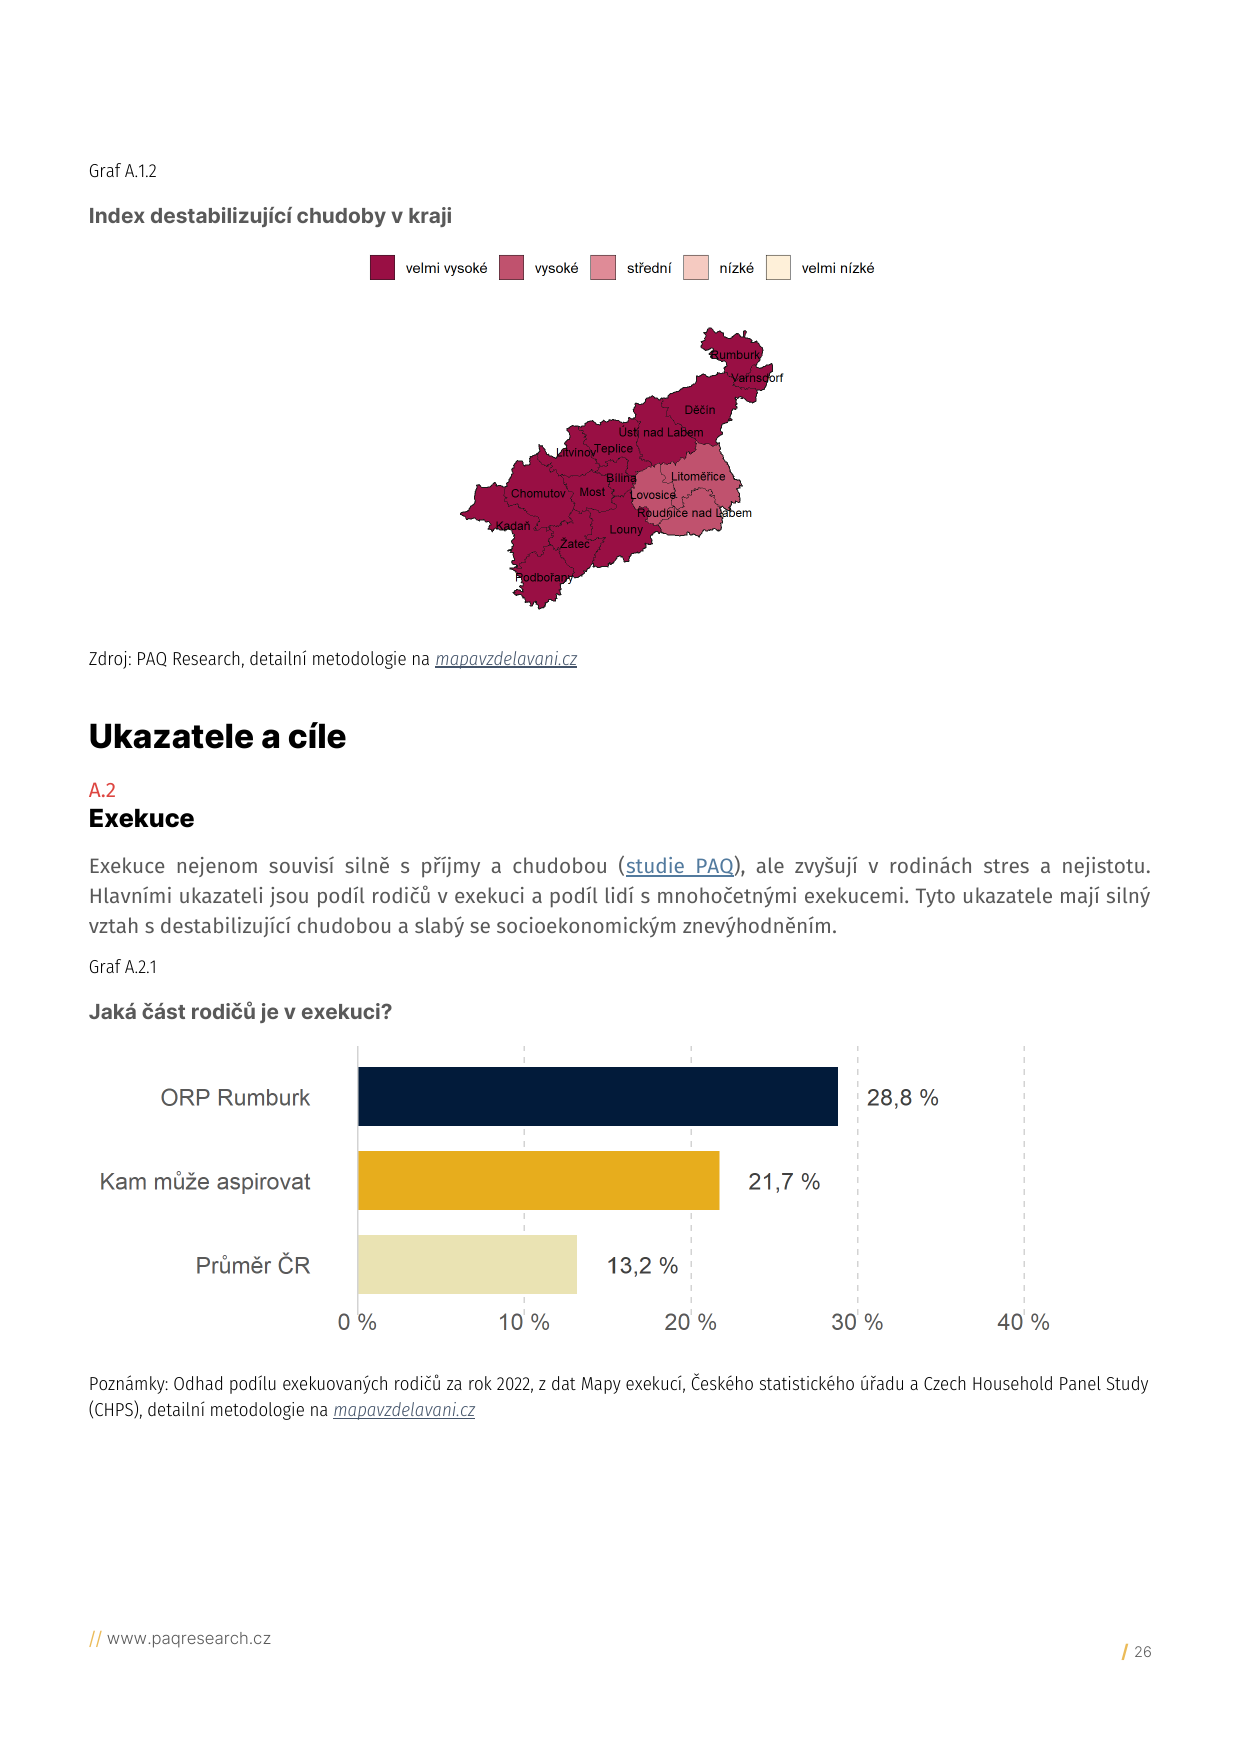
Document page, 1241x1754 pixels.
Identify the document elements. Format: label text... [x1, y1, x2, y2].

text Index destabilizující chudoby v kraji [89, 198, 1152, 229]
picture [88, 1024, 1139, 1356]
text Poznámky: Odhad podílu exekuovaných rodičů za rok 2022, z dat Mapy exekucí, Českého statistického úřadu a Czech Household Panel Study (CHPS), detailní metodologie na mapavzdelavani.cz [89, 1373, 1152, 1421]
text Exekuce nejenom souvisí silně s příjmy a chudobou (studie PAQ), ale zvyšují v rodinách stres a nejistotu. Hlavními ukazateli jsou podíl rodičů v exekuci a podíl lidí s mnohočetnými exekucemi. Tyto ukazatele mají silný vztah s destabilizující chudobou a slabý se socioekonomickým znevýhodněním. [89, 849, 1152, 939]
text Graf A.1.2 [89, 160, 1152, 183]
text Graf A.2.1 [89, 956, 1152, 978]
text Zdroj: PAQ Research, detailní metodologie na mapavzdelavani.cz [89, 647, 1152, 670]
picture [88, 228, 1139, 631]
subtitle Ukazatele a cíle [89, 716, 1152, 756]
text A.2 [89, 773, 1152, 803]
subtitle Exekuce [89, 803, 1152, 833]
text Jaká část rodičů je v exekuci? [89, 994, 1152, 1024]
